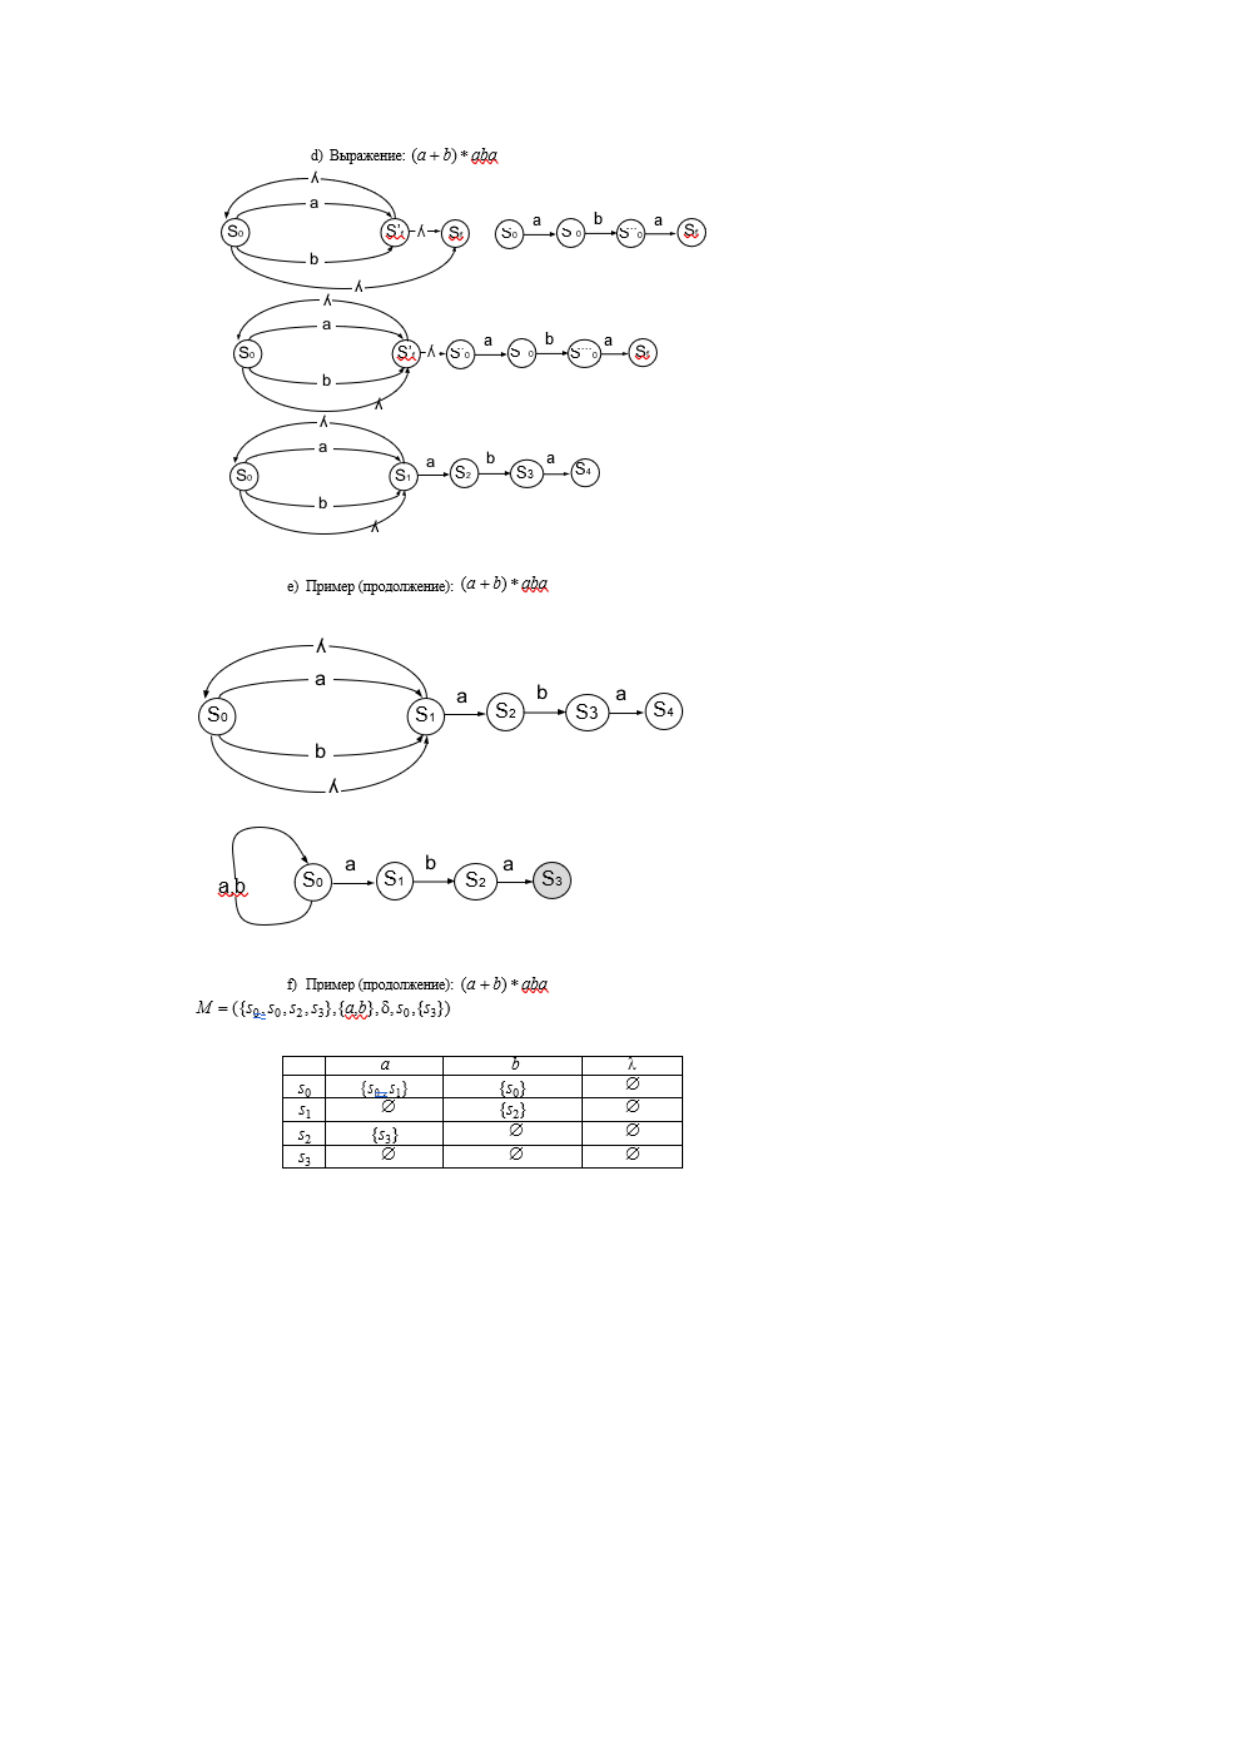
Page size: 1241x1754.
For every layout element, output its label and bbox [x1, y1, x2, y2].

picture [177, 555, 712, 1220]
picture [177, 118, 734, 551]
